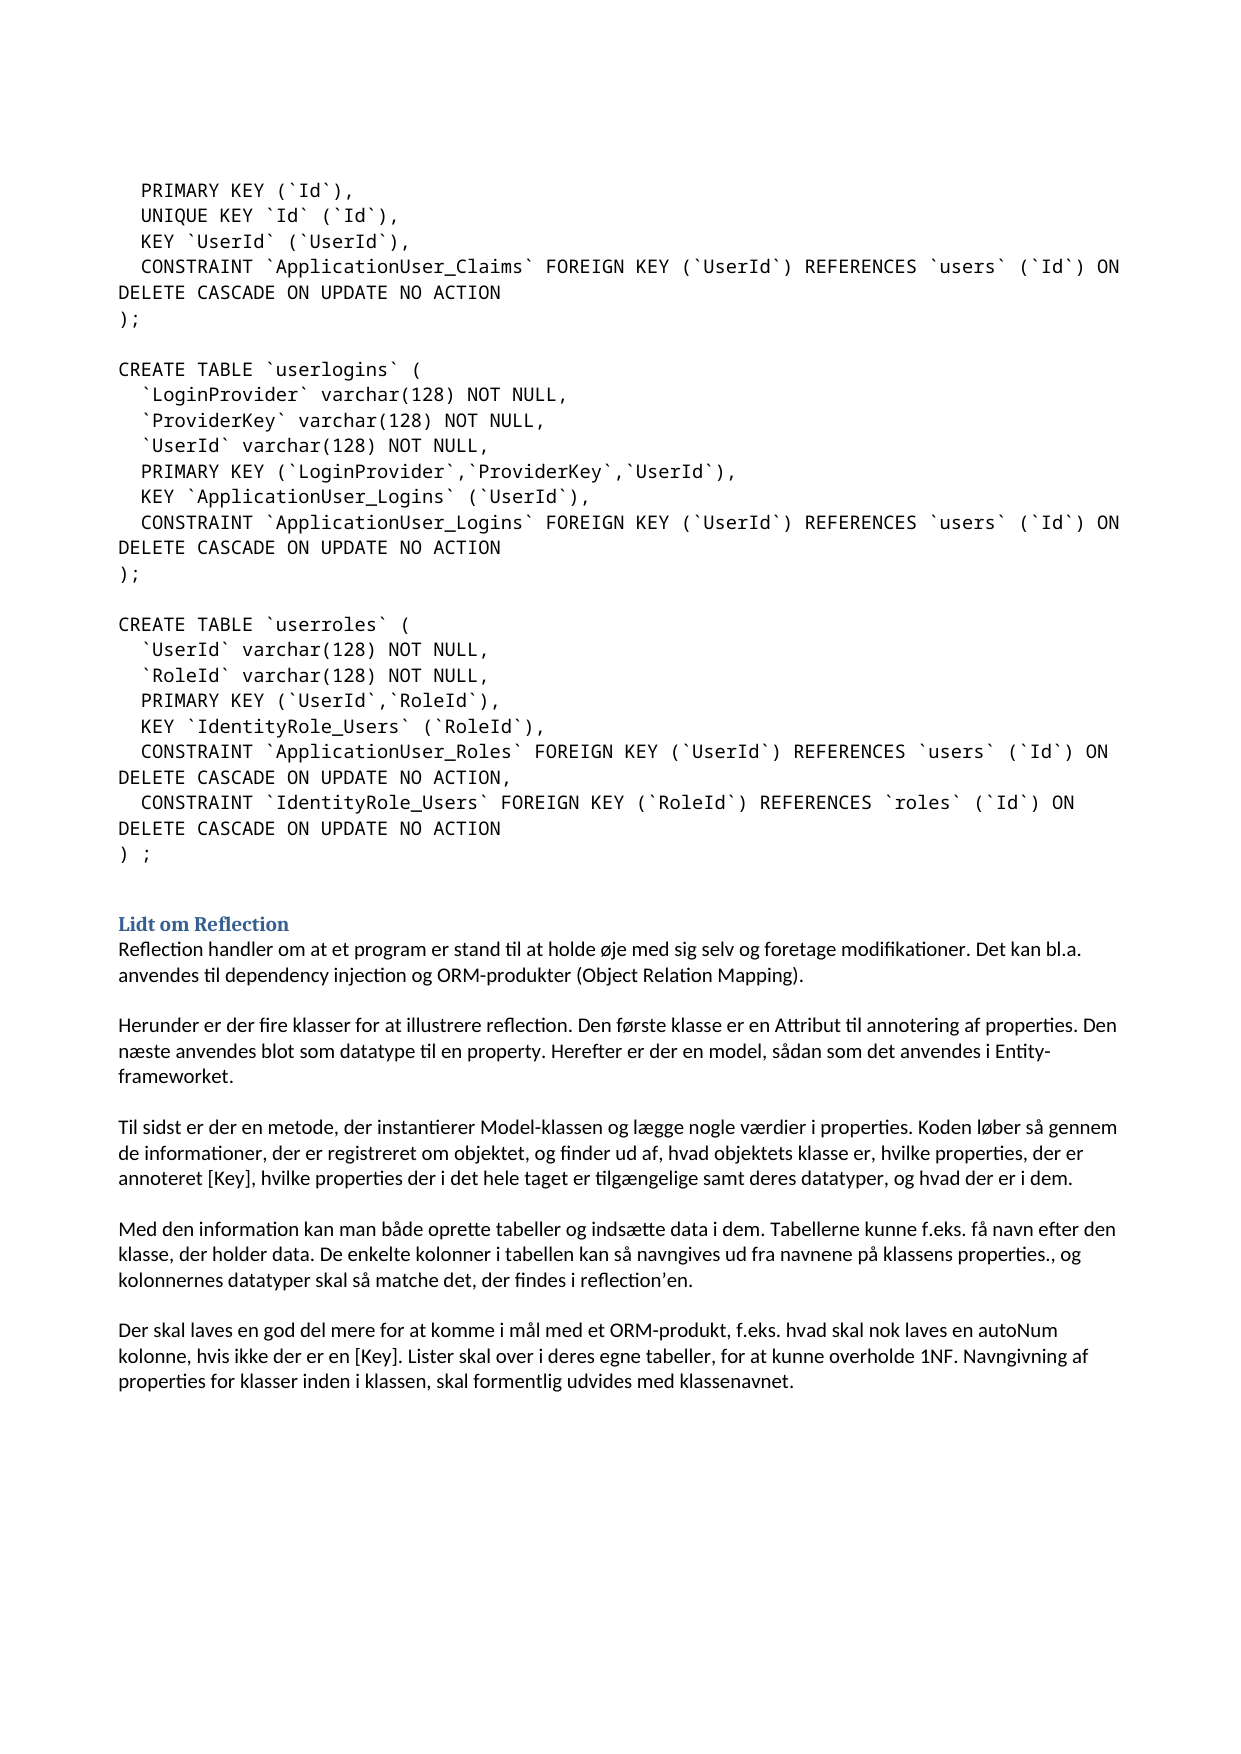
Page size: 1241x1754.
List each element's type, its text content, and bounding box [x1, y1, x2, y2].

text CONSTRAINT `IdentityRole_Users` FOREIGN KEY (`RoleId`) REFERENCES `roles` (`Id`) ON DELETE CASCADE ON UPDATE NO ACTION [118, 790, 1122, 841]
text ) ; [118, 841, 1122, 866]
text CONSTRAINT `ApplicationUser_Claims` FOREIGN KEY (`UserId`) REFERENCES `users` (`Id`) ON DELETE CASCADE ON UPDATE NO ACTION [118, 254, 1122, 305]
text UNIQUE KEY `Id` (`Id`), [118, 203, 1122, 228]
text KEY `ApplicationUser_Logins` (`UserId`), [118, 483, 1122, 509]
text CONSTRAINT `ApplicationUser_Roles` FOREIGN KEY (`UserId`) REFERENCES `users` (`Id`) ON DELETE CASCADE ON UPDATE NO ACTION, [118, 739, 1122, 790]
text Reflection handler om at et program er stand til at holde øje med sig selv og foretage modifikationer. Det kan bl.a. anvendes til dependency injection og ORM-produkter (Object Relation Mapping). [118, 936, 1122, 987]
text KEY `IdentityRole_Users` (`RoleId`), [118, 713, 1122, 739]
text PRIMARY KEY (`LoginProvider`,`ProviderKey`,`UserId`), [118, 458, 1122, 483]
text Til sidst er der en metode, der instantierer Model-klassen og lægge nogle værdier i properties. Koden løber så gennem de informationer, der er registreret om objektet, og finder ud af, hvad objektets klasse er, hvilke properties, der er annoteret [Key], hvilke properties der i det hele taget er tilgængelige samt deres datatyper, og hvad der er i dem. [118, 1114, 1122, 1191]
text `ProviderKey` varchar(128) NOT NULL, [118, 407, 1122, 432]
text ); [118, 560, 1122, 586]
text Herunder er der fire klasser for at illustrere reflection. Den første klasse er en Attribut til annotering af properties. Den næste anvendes blot som datatype til en property. Herefter er der en model, sådan som det anvendes i Entity-frameworket. [118, 1013, 1122, 1089]
text `UserId` varchar(128) NOT NULL, [118, 432, 1122, 458]
text `RoleId` varchar(128) NOT NULL, [118, 662, 1122, 688]
text CREATE TABLE `userroles` ( [118, 611, 1122, 637]
text Der skal laves en god del mere for at komme i mål med et ORM-produkt, f.eks. hvad skal nok laves en autoNum kolonne, hvis ikke der er en [Key]. Lister skal over i deres egne tabeller, for at kunne overholde 1NF. Navngivning af properties for klasser inden i klassen, skal formentlig udvides med klassenavnet. [118, 1318, 1122, 1394]
text PRIMARY KEY (`UserId`,`RoleId`), [118, 688, 1122, 713]
text CREATE TABLE `userlogins` ( [118, 356, 1122, 381]
text `UserId` varchar(128) NOT NULL, [118, 637, 1122, 662]
text `LoginProvider` varchar(128) NOT NULL, [118, 381, 1122, 407]
text CONSTRAINT `ApplicationUser_Logins` FOREIGN KEY (`UserId`) REFERENCES `users` (`Id`) ON DELETE CASCADE ON UPDATE NO ACTION [118, 509, 1122, 560]
text ); [118, 305, 1122, 330]
text KEY `UserId` (`UserId`), [118, 228, 1122, 254]
subtitle Lidt om Reflection [118, 912, 1122, 936]
text Med den information kan man både oprette tabeller og indsætte data i dem. Tabellerne kunne f.eks. få navn efter den klasse, der holder data. De enkelte kolonner i tabellen kan så navngives ud fra navnene på klassens properties., og kolonnernes datatyper skal så matche det, der findes i reflection’en. [118, 1216, 1122, 1292]
text PRIMARY KEY (`Id`), [118, 177, 1122, 203]
